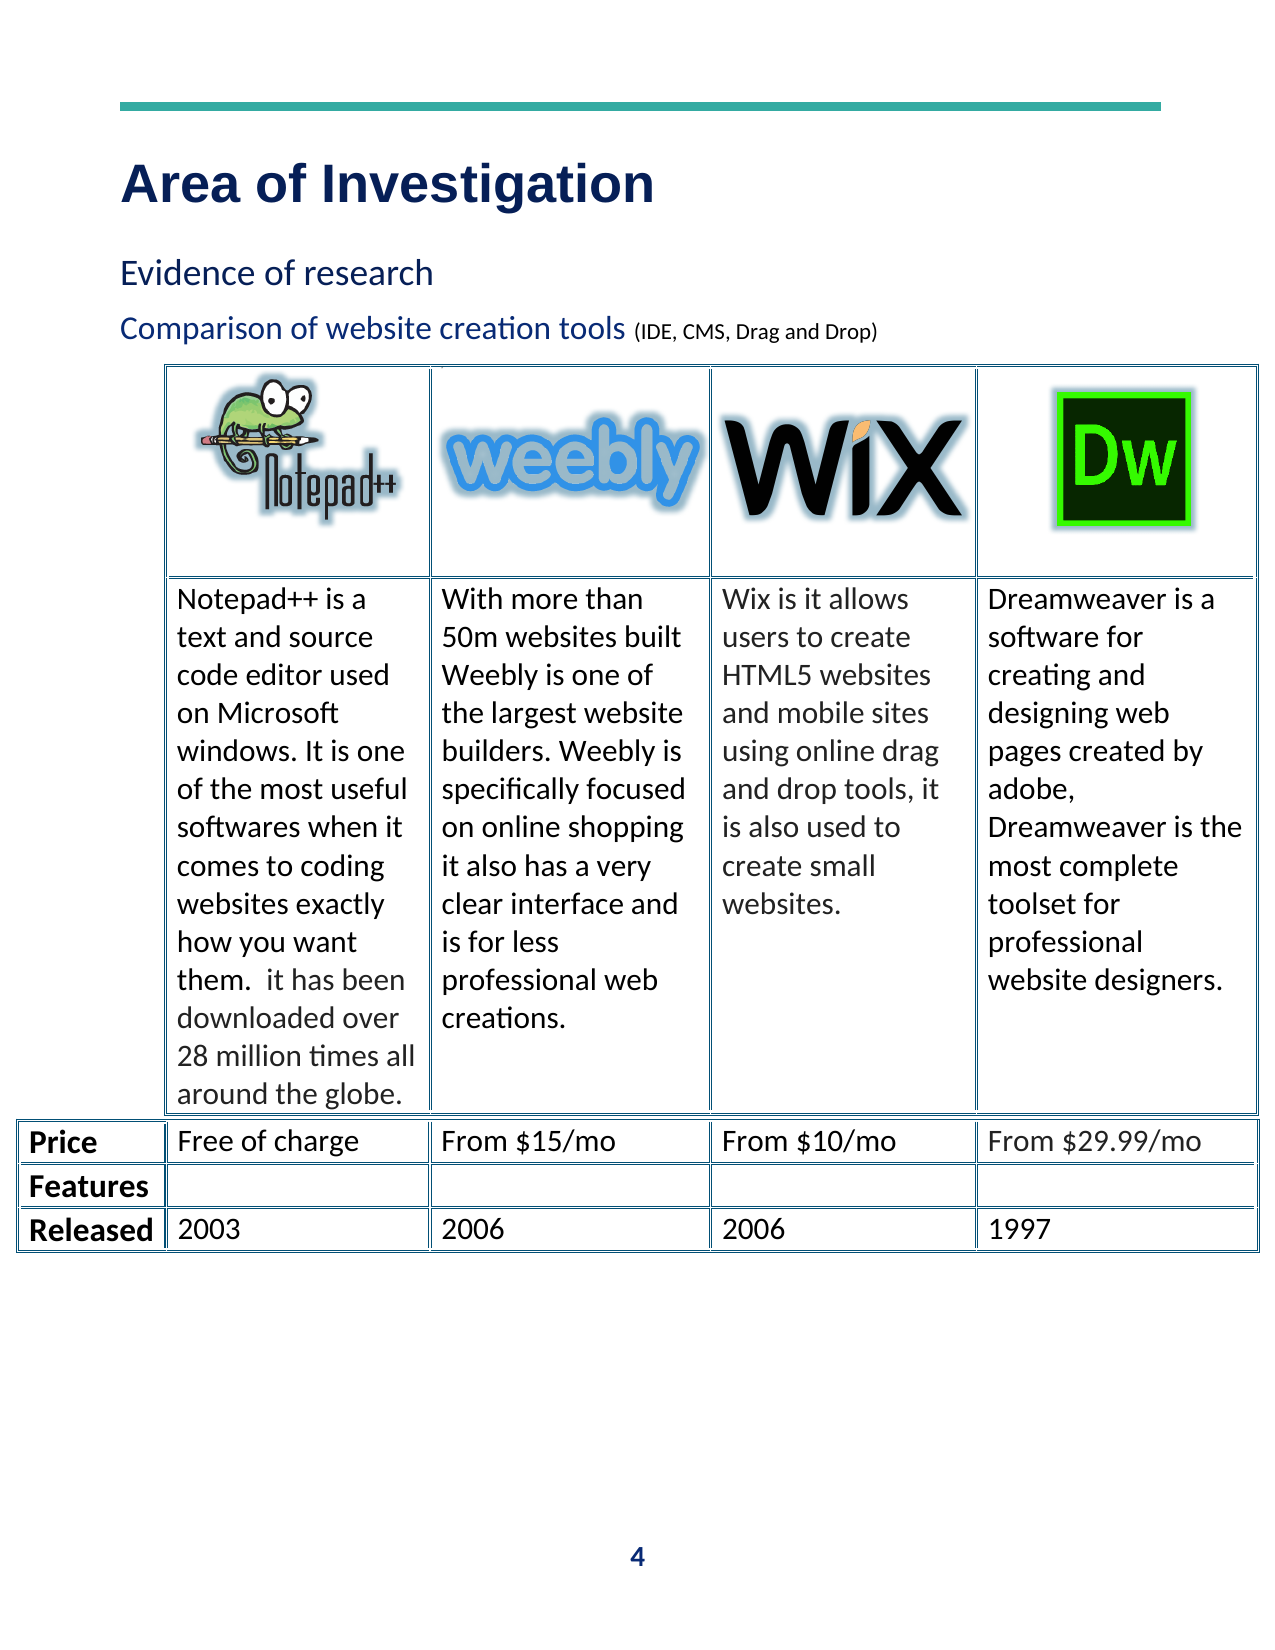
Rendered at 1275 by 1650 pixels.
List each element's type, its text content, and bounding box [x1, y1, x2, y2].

table_cell 1997 [976, 1206, 1258, 1250]
table_cell 2006 [711, 1209, 976, 1250]
table_header [711, 367, 976, 576]
table_cell Dreamweaver is a software for creating and designing web pages created by adobe, Dreamweaver is the most complete toolset for professional website designers. [976, 576, 1256, 1112]
table_cell Released [18, 1206, 166, 1250]
table_header [976, 367, 1256, 576]
subtitle Evidence of research [120, 248, 1155, 294]
table_cell [976, 1162, 1258, 1206]
table_header [167, 367, 430, 576]
picture [201, 379, 396, 520]
table_header Free of charge [166, 1120, 430, 1162]
subtitle Area of Investigation [120, 152, 1155, 214]
table_cell 2006 [430, 1206, 711, 1250]
table_header From $15/mo [430, 1120, 711, 1162]
table_cell With more than 50m websites built Weebly is one of the largest website builders. Weebly is specifically focused on online shopping it also has a very clear interface and is for less professional web creations. [430, 576, 711, 1112]
table_header gf [430, 365, 711, 576]
table_header From $29.99/mo [976, 1120, 1257, 1162]
table_cell Features [18, 1162, 166, 1206]
table_cell Wix is it allows users to create HTML5 websites and mobile sites using online drag and drop tools, it is also used to create small websites. [711, 579, 976, 1112]
text Comparison of website creation tools (IDE, CMS, Drag and Drop) [120, 307, 1152, 348]
table_cell [168, 1165, 428, 1206]
table_cell 2003 [166, 1206, 430, 1250]
table_cell [712, 1165, 975, 1206]
table_header Price [19, 1122, 166, 1162]
picture [721, 417, 965, 518]
picture [1057, 392, 1191, 526]
table_cell [432, 1165, 709, 1206]
table_header From $10/mo [711, 1120, 976, 1162]
table_cell Notepad++ is a text and source code editor used on Microsoft windows. It is one of the most useful softwares when it comes to coding websites exactly how you want them. it has been downloaded over 28 million times all around the globe. [167, 576, 430, 1112]
